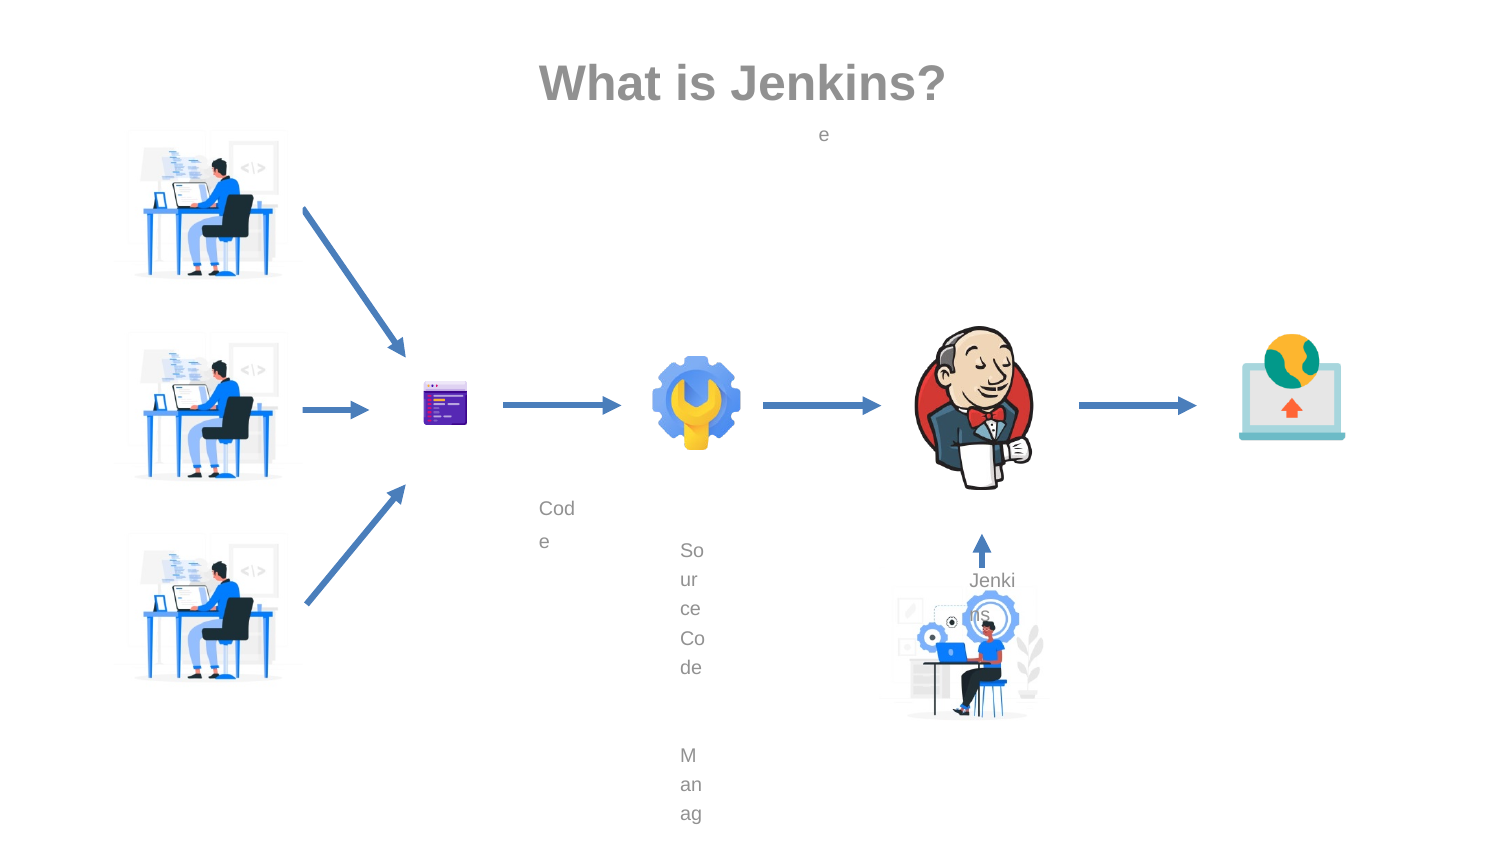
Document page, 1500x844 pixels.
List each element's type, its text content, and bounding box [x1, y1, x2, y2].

text Code [539, 488, 579, 556]
picture [914, 326, 1039, 490]
text What is Jenkins? [539, 30, 1020, 118]
picture [649, 356, 743, 450]
picture [879, 567, 1050, 738]
picture [113, 511, 303, 711]
picture [113, 310, 303, 510]
picture [423, 381, 467, 425]
text Jenkins [969, 561, 1020, 628]
text Source Code Manager [680, 534, 705, 827]
picture [113, 108, 303, 308]
picture [1233, 328, 1349, 445]
